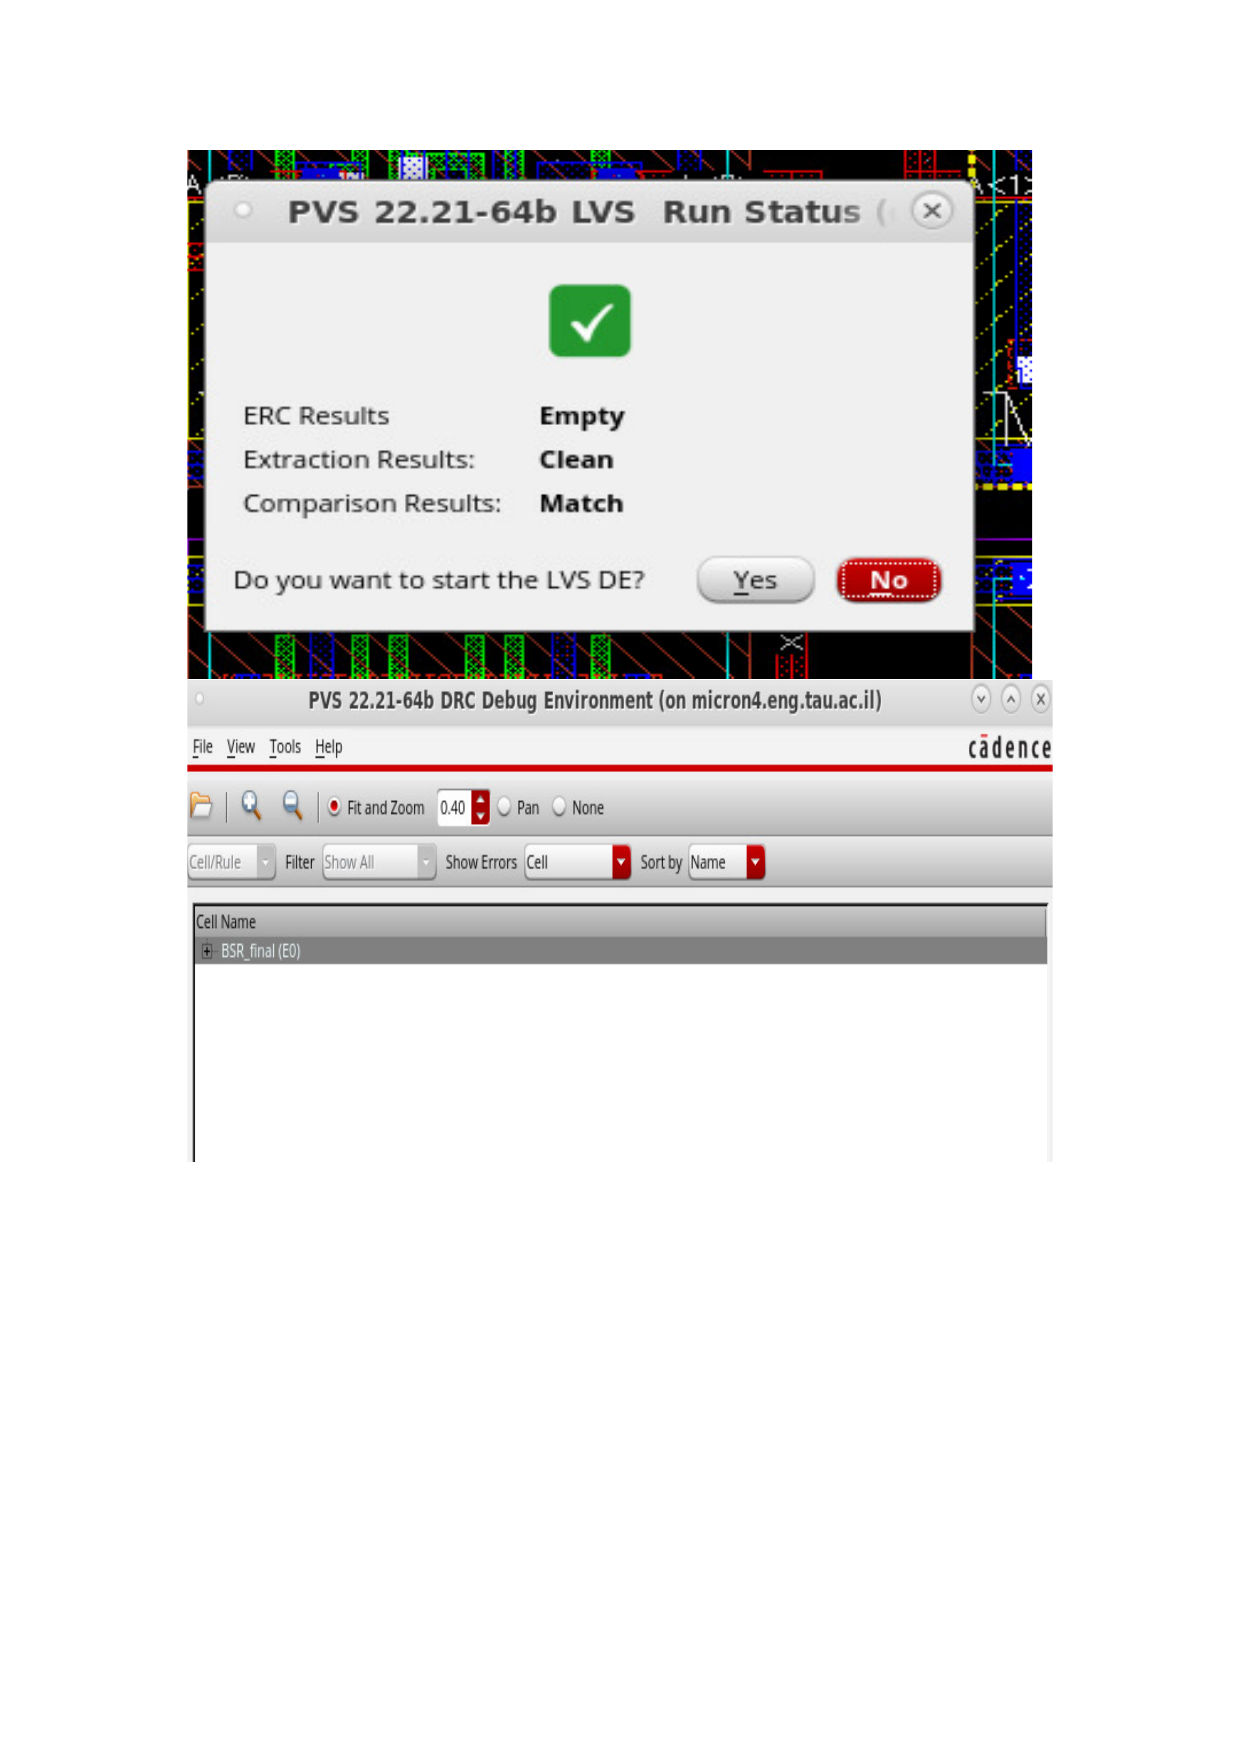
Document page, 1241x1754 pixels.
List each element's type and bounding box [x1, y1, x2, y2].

picture [187, 680, 1053, 1162]
picture [187, 150, 1033, 679]
